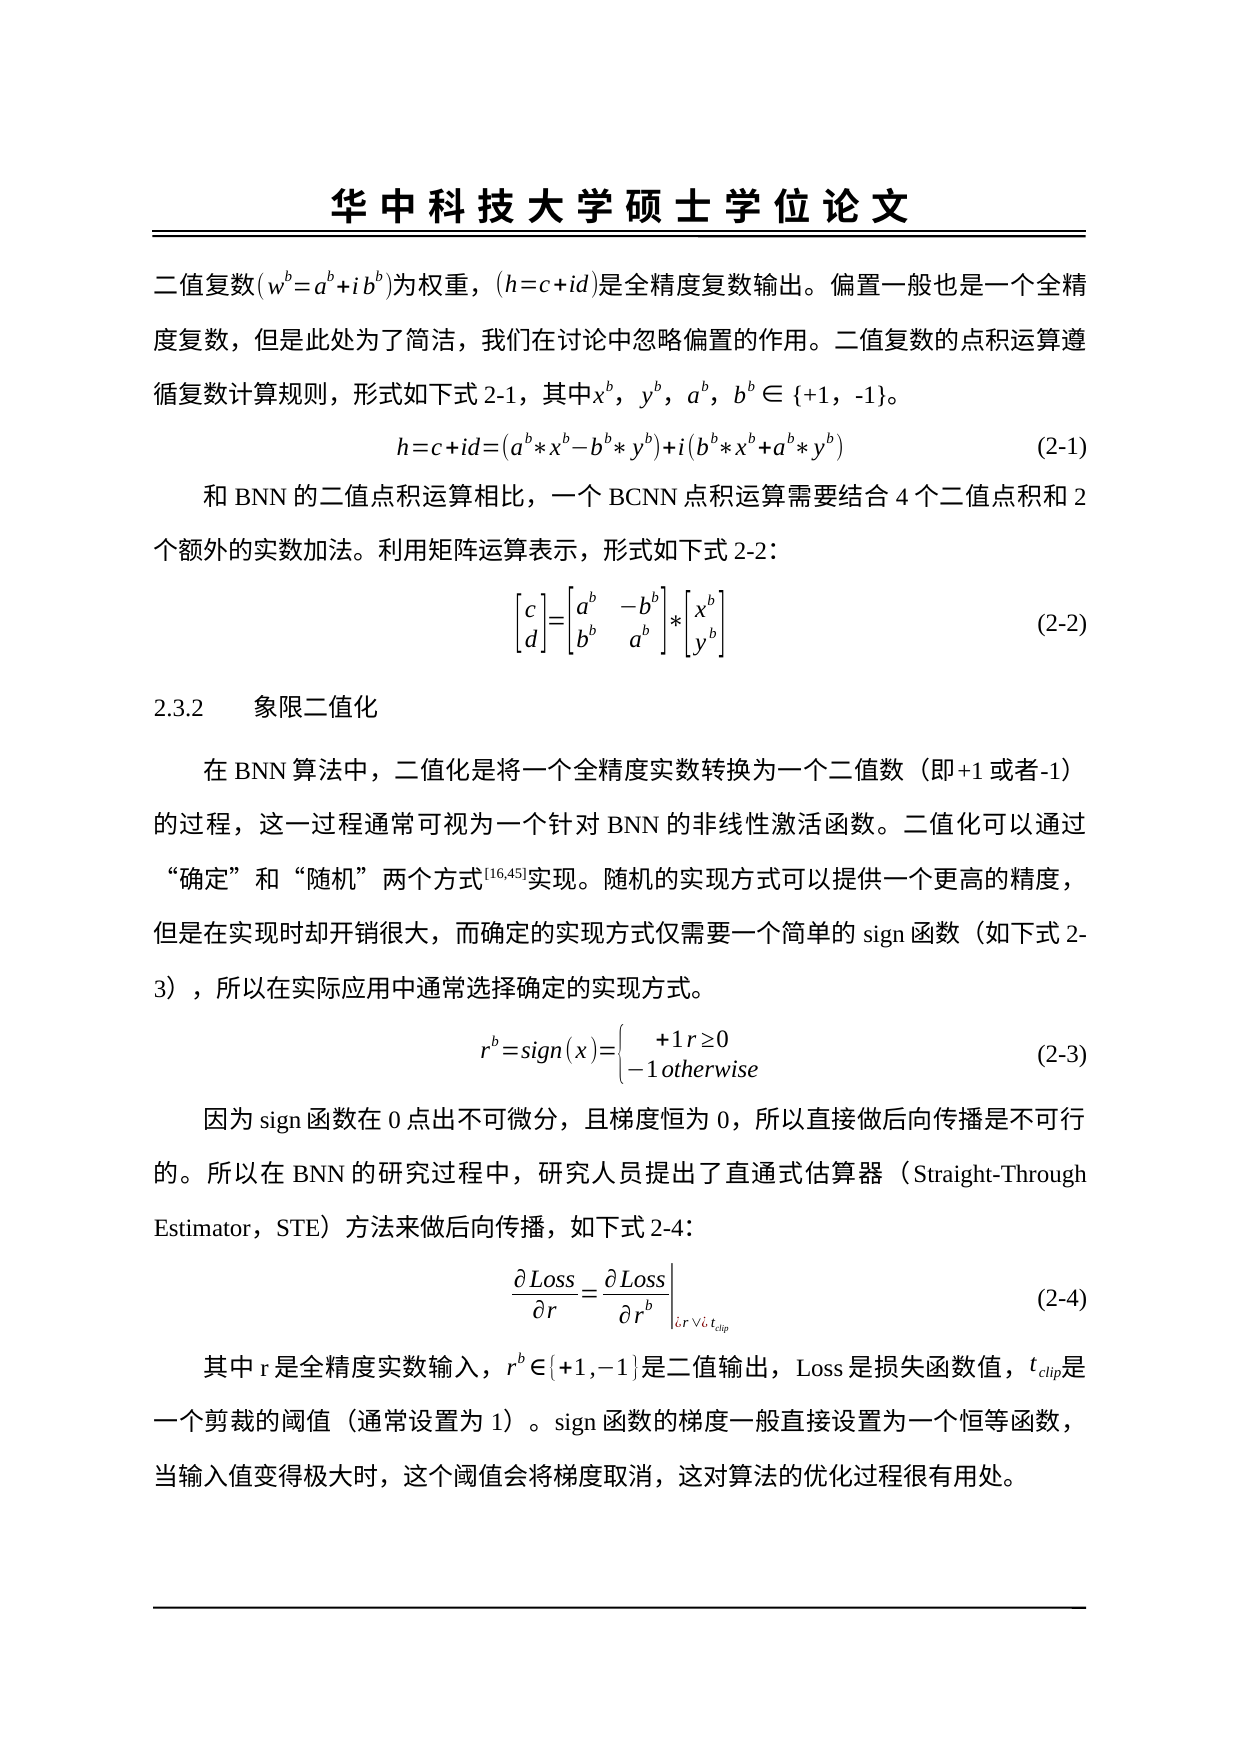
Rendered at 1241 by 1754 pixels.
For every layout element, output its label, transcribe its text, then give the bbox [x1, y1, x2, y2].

text 其中r是全精度实数输入，是二值输出，Loss是损失函数值，是一个剪裁的阈值（通常设置为1）。sign函数的梯度一般直接设置为一个恒等函数，当输入值变得极大时，这个阈值会将梯度取消，这对算法的优化过程很有用处。 [153, 1347, 1087, 1492]
text 在BNN算法中，二值化是将一个全精度实数转换为一个二值数（即+1或者-1）的过程，这一过程通常可视为一个针对BNN的非线性激活函数。二值化可以通过“确定”和“随机”两个方式[16,45]实现。随机的实现方式可以提供一个更高的精度，但是在实现时却开销很大，而确定的实现方式仅需要一个简单的sign函数（如下式2-3），所以在实际应用中通常选择确定的实现方式。 [153, 751, 1087, 1004]
text (2-3) [153, 1022, 1087, 1085]
text 因为sign函数在0点出不可微分，且梯度恒为0，所以直接做后向传播是不可行的。所以在BNN的研究过程中，研究人员提出了直通式估算器（Straight-Through Estimator，STE）方法来做后向传播，如下式2-4： [153, 1099, 1087, 1244]
text (2-2) [153, 585, 1087, 659]
text 和BNN的二值点积运算相比，一个BCNN点积运算需要结合4个二值点积和2个额外的实数加法。利用矩阵运算表示，形式如下式2-2： [153, 476, 1087, 567]
text (2-1) [153, 429, 1087, 462]
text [153, 266, 1087, 411]
text (2-4) [153, 1262, 1087, 1333]
subtitle 象限二值化 [153, 688, 1087, 724]
